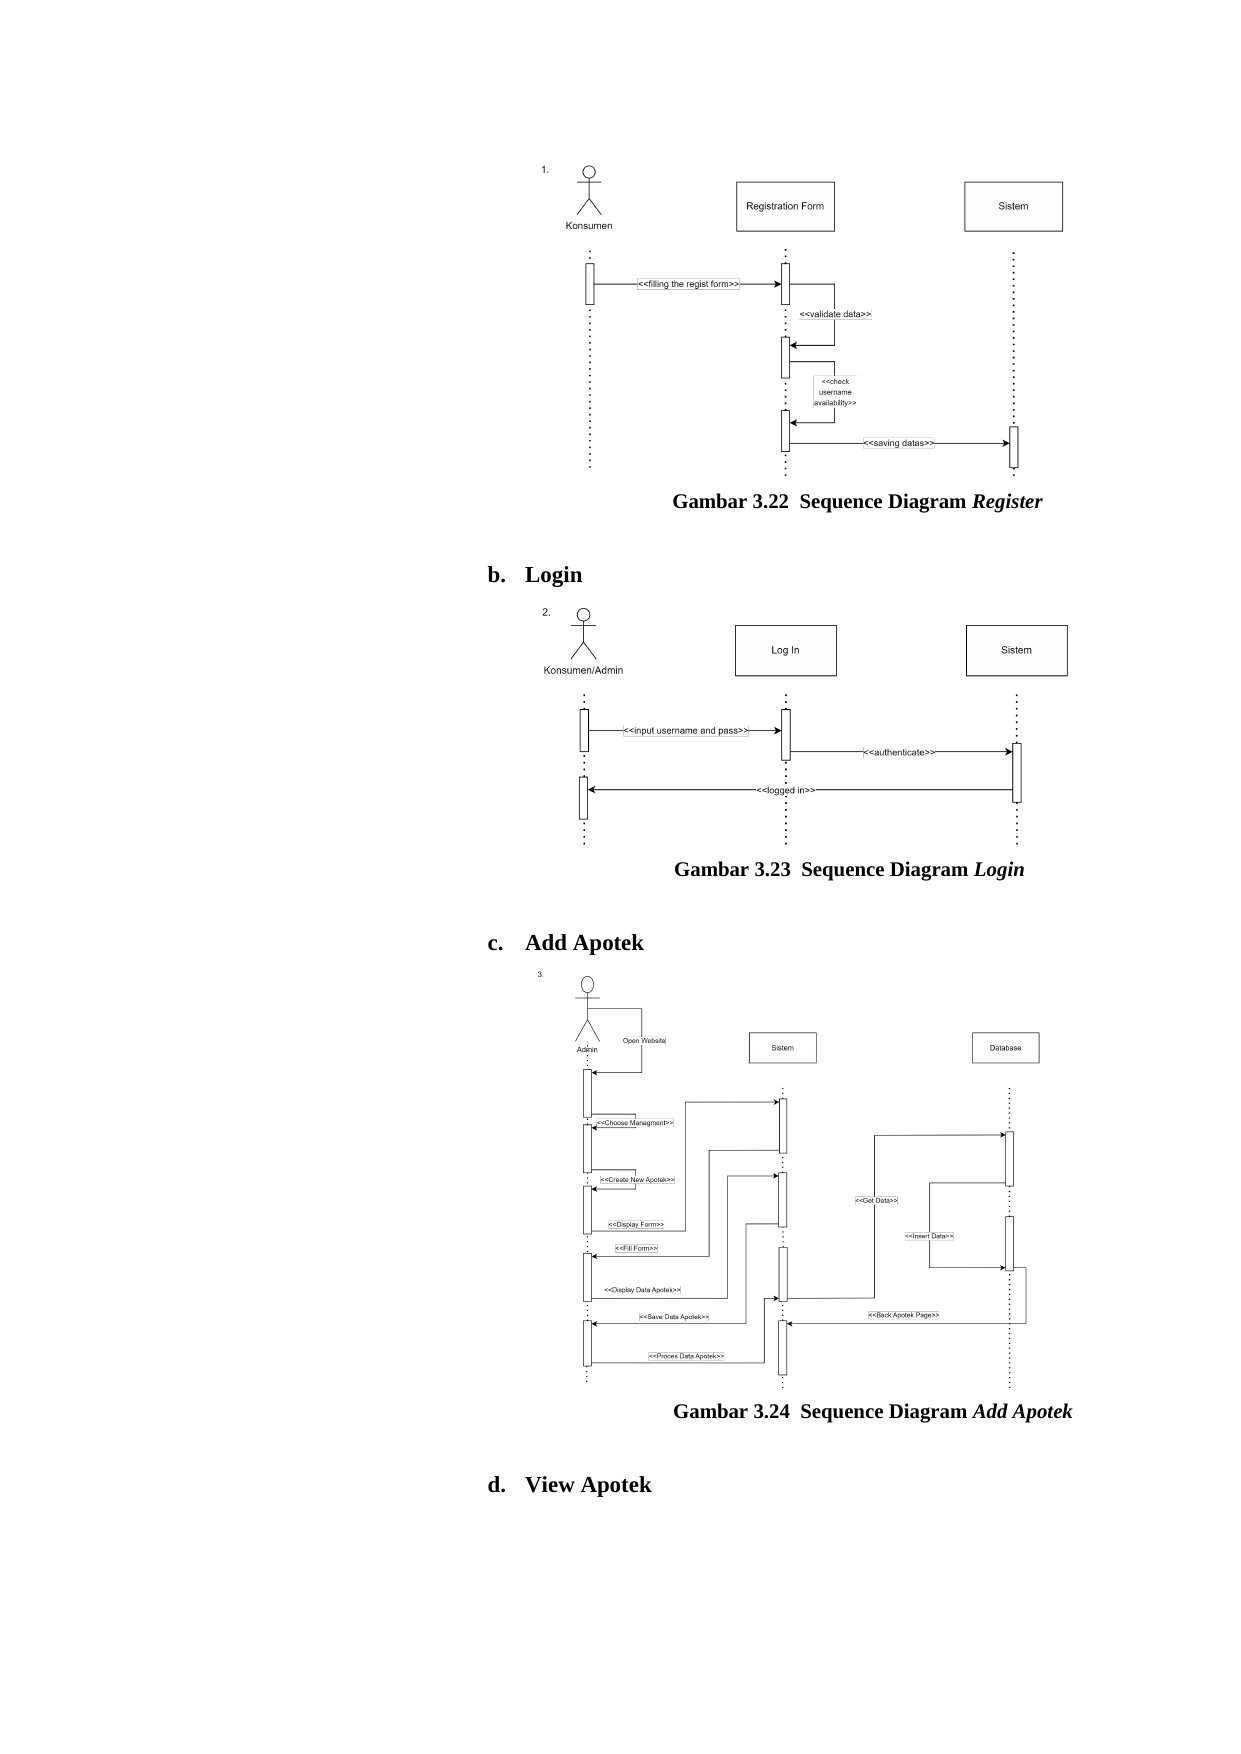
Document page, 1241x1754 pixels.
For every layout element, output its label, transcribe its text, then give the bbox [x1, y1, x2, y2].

text Gambar 3.23 Sequence Diagram Login [600, 857, 1090, 881]
picture [525, 959, 1064, 1395]
text Gambar 3.22 Sequence Diagram Register [600, 489, 1090, 513]
picture [525, 591, 1076, 854]
list Login [487, 561, 1090, 588]
text Gambar 3.24 Sequence Diagram Add Apotek [600, 1399, 1090, 1423]
list View Apotek [487, 1471, 1090, 1498]
list Add Apotek [487, 929, 1090, 956]
picture [525, 150, 1072, 485]
